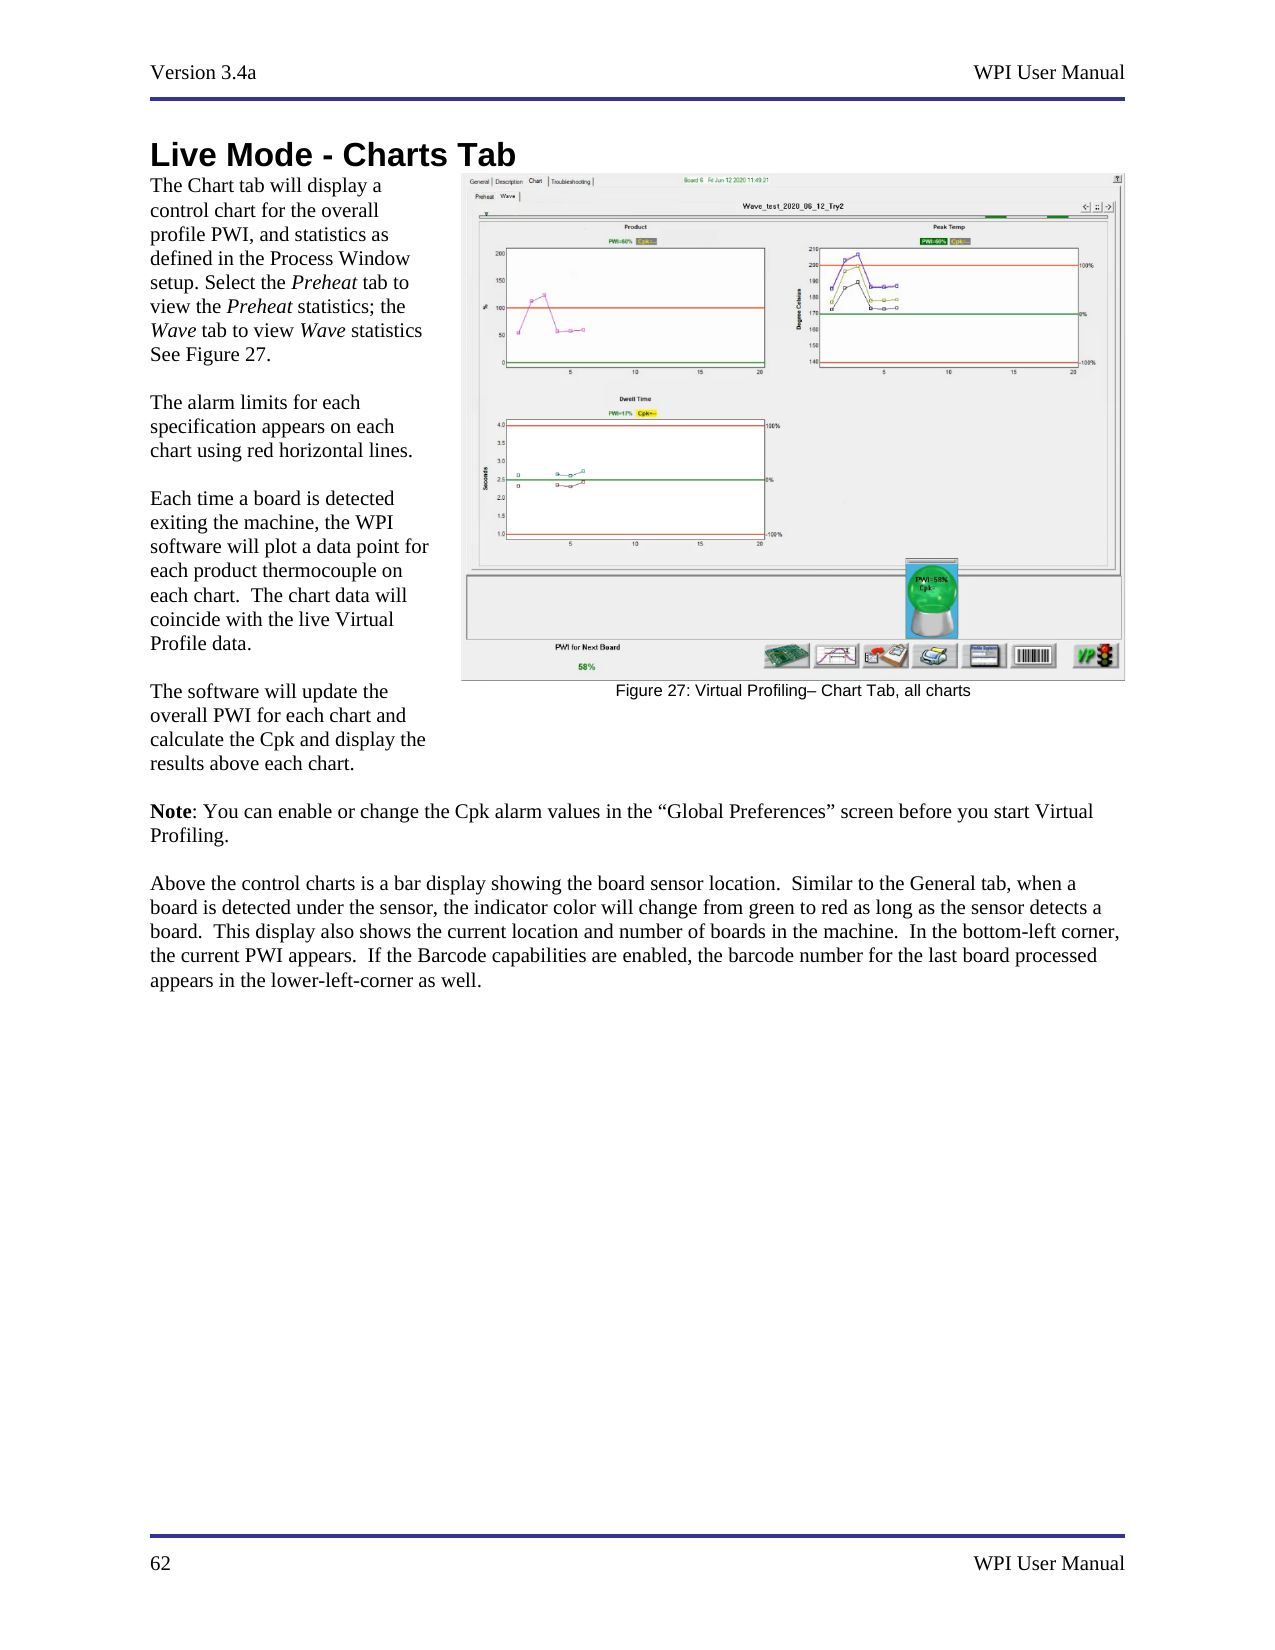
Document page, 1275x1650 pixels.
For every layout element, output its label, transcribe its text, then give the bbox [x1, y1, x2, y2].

table_header The Chart tab will display a control chart for the overall profile PWI, and statistics as defined in the Process Window setup. Select the Preheat tab to view the Preheat statistics; the Wave tab to view Wave statistics See Figure 27. The alarm limits for each specification appears on each chart using red horizontal lines. Each time a board is detected exiting the machine, the WPI software will plot a data point for each product thermocouple on each chart. The chart data will coincide with the live Virtual Profile data. The software will update the overall PWI for each chart and calculate the Cpk and display the results above each chart. [139, 174, 450, 775]
text Note: You can enable or change the Cpk alarm values in the “Global Preferences” screen before you start Virtual Profiling. [150, 799, 1125, 847]
picture [461, 173, 1125, 681]
table_header Figure 27: Virtual Profiling– Chart Tab, all charts [450, 174, 1136, 775]
subtitle Live Mode - Charts Tab [150, 135, 1125, 173]
text Above the control charts is a bar display showing the board sensor location. Similar to the General tab, when a board is detected under the sensor, the indicator color will change from green to red as long as the sensor detects a board. This display also shows the current location and number of boards in the machine. In the bottom-left corner, the current PWI appears. If the Barcode capabilities are enabled, the barcode number for the last board processed appears in the lower-left-corner as well. [150, 871, 1125, 992]
